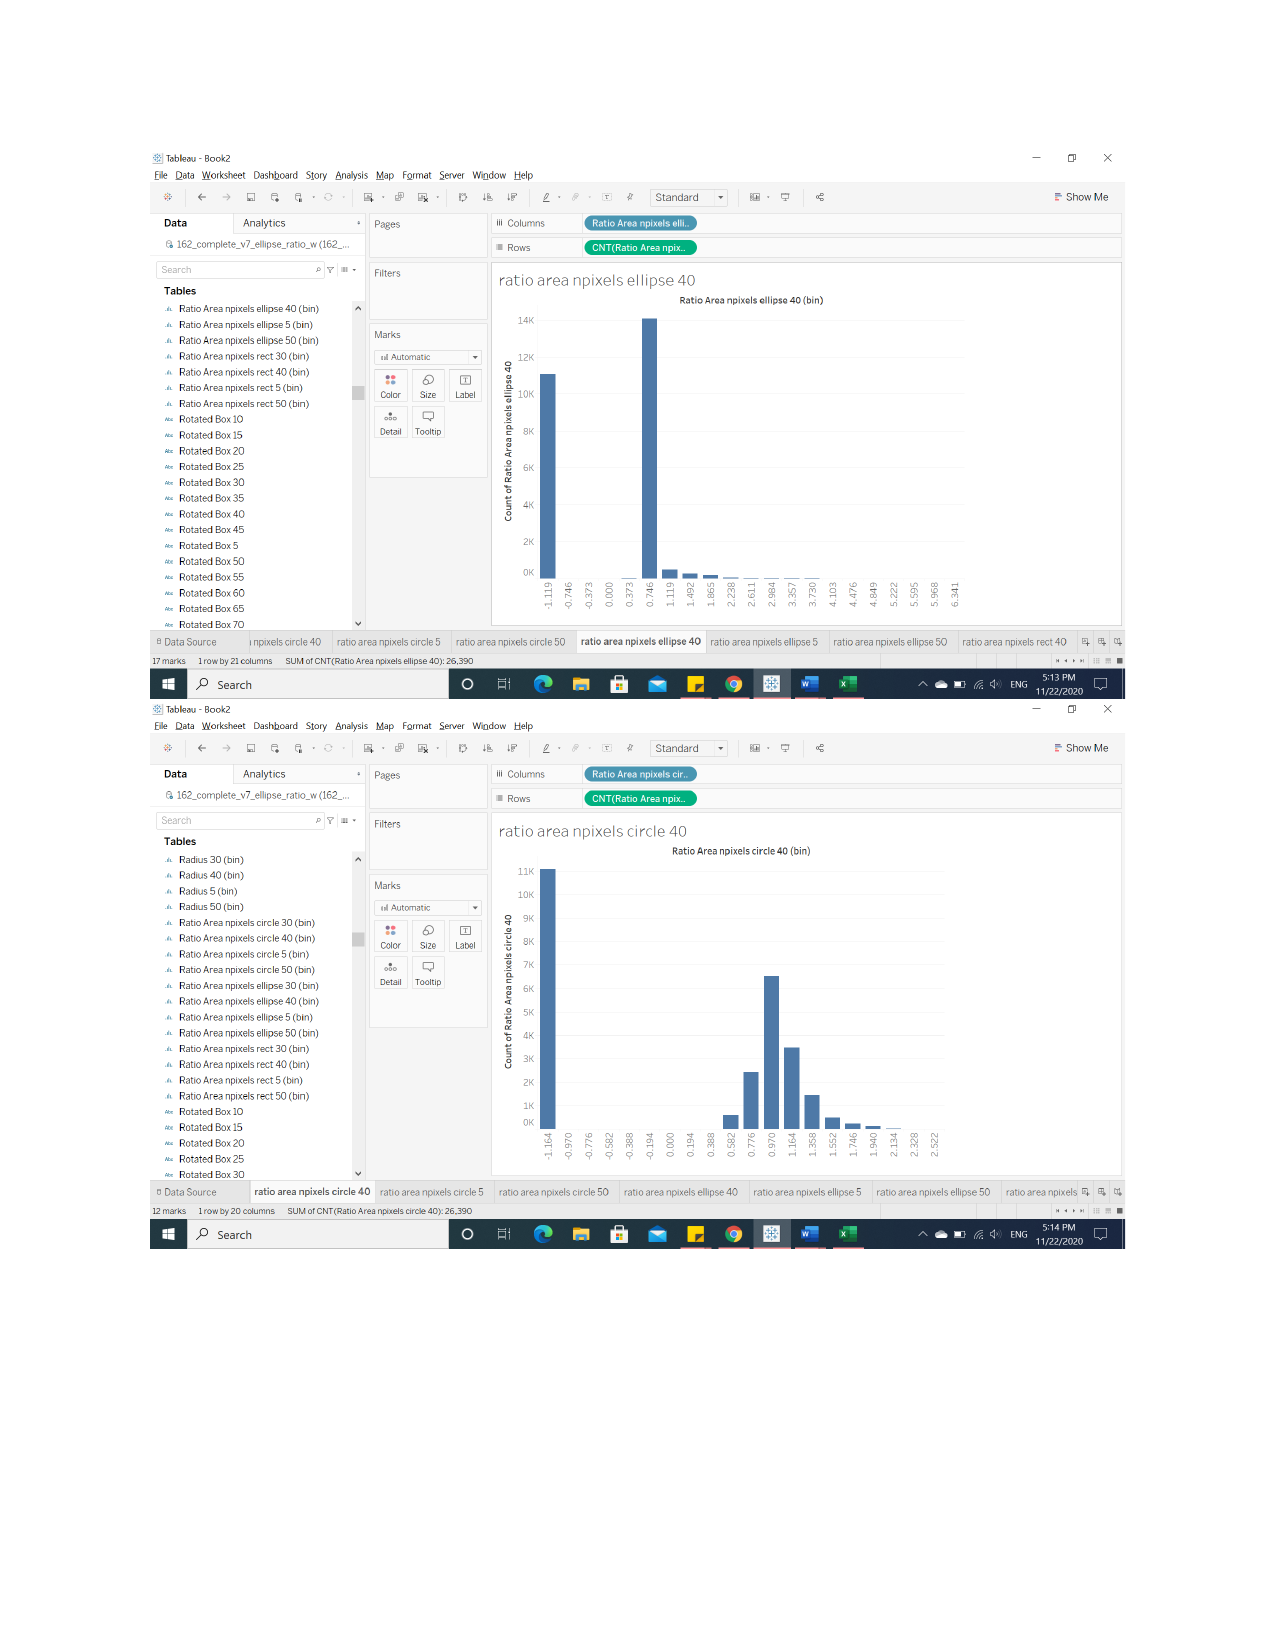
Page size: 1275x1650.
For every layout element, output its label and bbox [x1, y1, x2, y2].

picture [150, 150, 1125, 699]
picture [150, 700, 1125, 1249]
